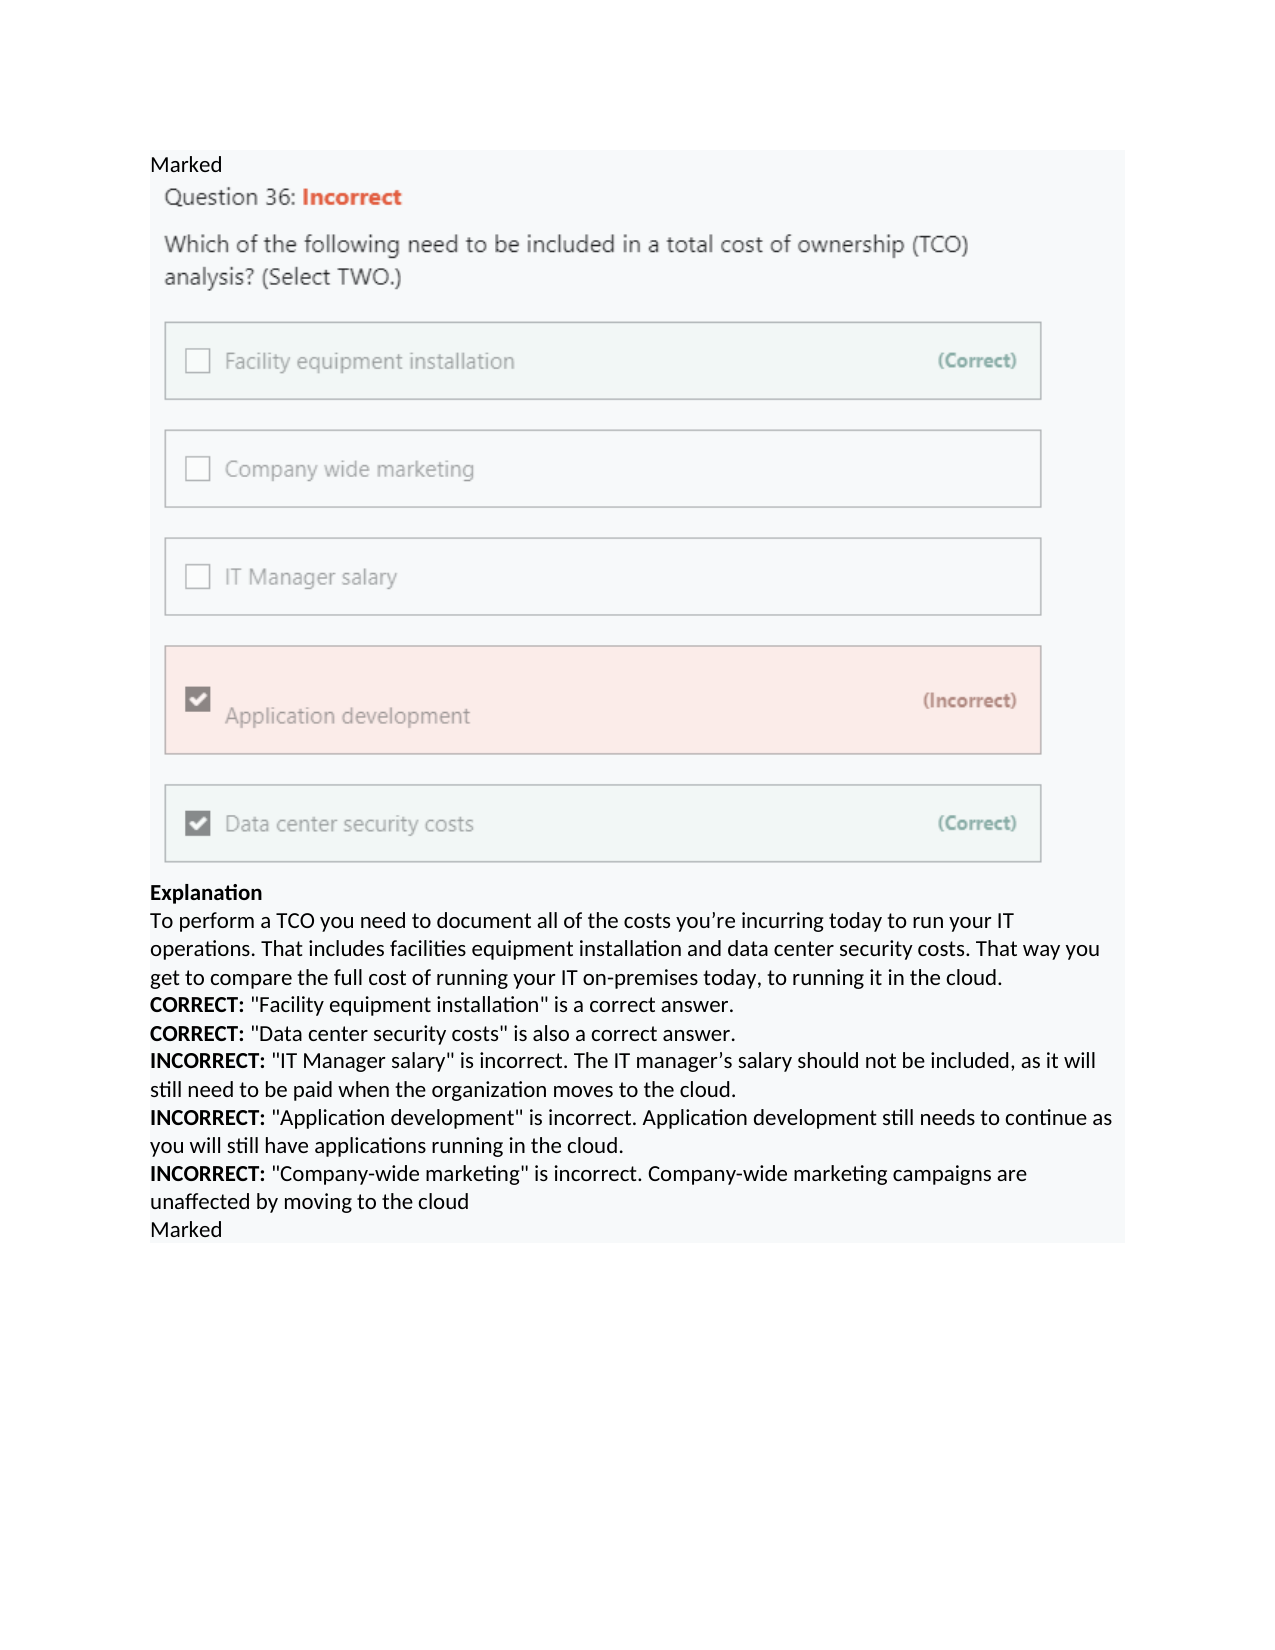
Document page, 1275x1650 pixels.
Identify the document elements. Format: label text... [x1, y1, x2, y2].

text Marked [150, 150, 1125, 178]
text INCORRECT: "Company-wide marketing" is incorrect. Company-wide marketing campaigns are unaffected by moving to the cloud [150, 1159, 1125, 1215]
text CORRECT: "Facility equipment installation" is a correct answer. [150, 991, 1125, 1019]
text Marked [150, 1215, 1125, 1243]
text CORRECT: "Data center security costs" is also a correct answer. [150, 1019, 1125, 1047]
text To perform a TCO you need to document all of the costs you’re incurring today to run your IT operations. That includes facilities equipment installation and data center security costs. That way you get to compare the full cost of running your IT on-premises today, to running it in the cloud. [150, 907, 1125, 991]
text INCORRECT: "Application development" is incorrect. Application development still needs to continue as you will still have applications running in the cloud. [150, 1103, 1125, 1159]
picture [150, 178, 1060, 879]
subtitle Explanation [150, 878, 1125, 907]
text INCORRECT: "IT Manager salary" is incorrect. The IT manager’s salary should not be included, as it will still need to be paid when the organization moves to the cloud. [150, 1047, 1125, 1103]
